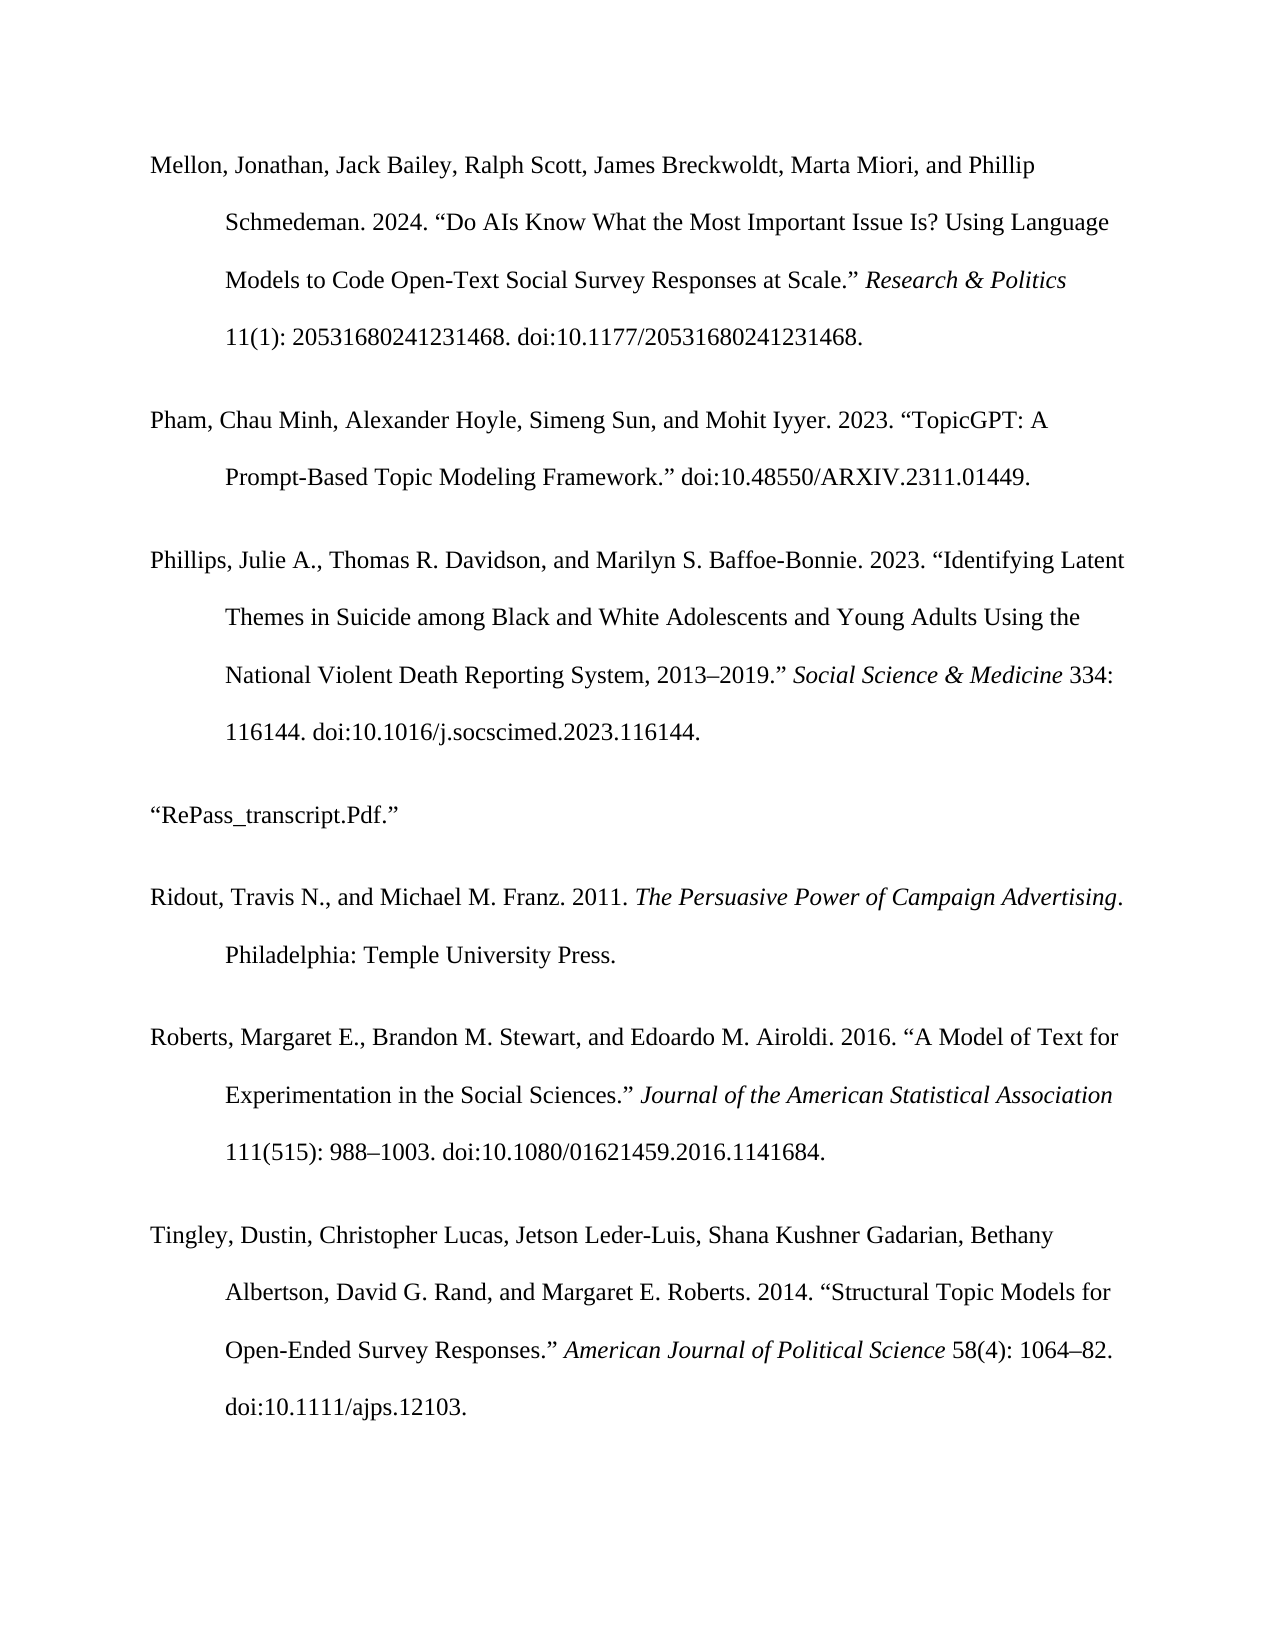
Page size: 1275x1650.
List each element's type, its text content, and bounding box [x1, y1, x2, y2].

text Phillips, Julie A., Thomas R. Davidson, and Marilyn S. Baffoe-Bonnie. 2023. “Identifying Latent Themes in Suicide among Black and White Adolescents and Young Adults Using the National Violent Death Reporting System, 2013–2019.” Social Science & Medicine 334: 116144. doi:10.1016/j.socscimed.2023.116144. [150, 545, 1125, 746]
text “RePass_transcript.Pdf.” [150, 800, 1125, 829]
text Mellon, Jonathan, Jack Bailey, Ralph Scott, James Breckwoldt, Marta Miori, and Phillip Schmedeman. 2024. “Do AIs Know What the Most Important Issue Is? Using Language Models to Code Open-Text Social Survey Responses at Scale.” Research & Politics 11(1): 20531680241231468. doi:10.1177/20531680241231468. [150, 150, 1125, 351]
text Ridout, Travis N., and Michael M. Franz. 2011. The Persuasive Power of Campaign Advertising. Philadelphia: Temple University Press. [150, 882, 1125, 969]
text Pham, Chau Minh, Alexander Hoyle, Simeng Sun, and Mohit Iyyer. 2023. “TopicGPT: A Prompt-Based Topic Modeling Framework.” doi:10.48550/ARXIV.2311.01449. [150, 405, 1125, 491]
text Tingley, Dustin, Christopher Lucas, Jetson Leder‐Luis, Shana Kushner Gadarian, Bethany Albertson, David G. Rand, and Margaret E. Roberts. 2014. “Structural Topic Models for Open‐Ended Survey Responses.” American Journal of Political Science 58(4): 1064–82. doi:10.1111/ajps.12103. [150, 1220, 1125, 1421]
text Roberts, Margaret E., Brandon M. Stewart, and Edoardo M. Airoldi. 2016. “A Model of Text for Experimentation in the Social Sciences.” Journal of the American Statistical Association 111(515): 988–1003. doi:10.1080/01621459.2016.1141684. [150, 1022, 1125, 1166]
